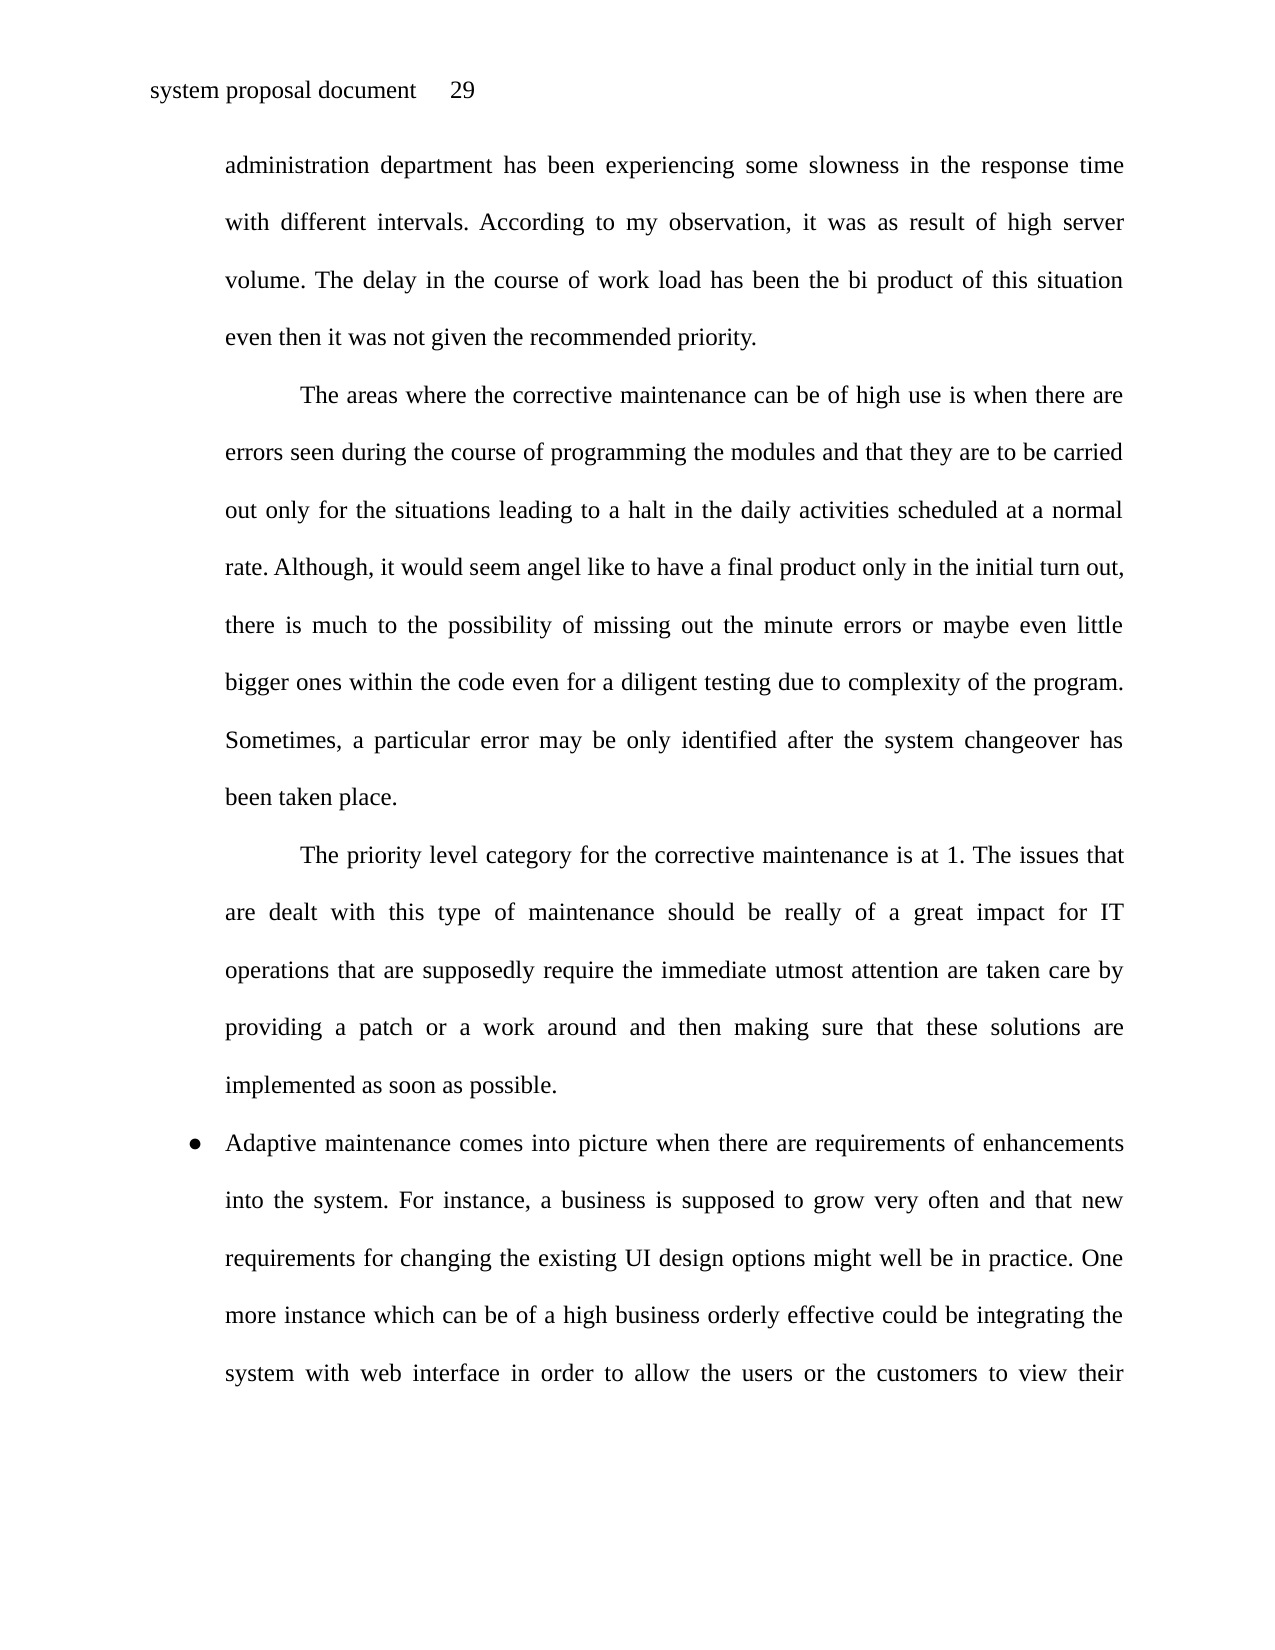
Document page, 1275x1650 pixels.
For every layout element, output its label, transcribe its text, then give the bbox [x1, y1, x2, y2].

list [187, 150, 1125, 351]
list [187, 1127, 1125, 1386]
text The areas where the corrective maintenance can be of high use is when there are errors seen during the course of programming the modules and that they are to be carried out only for the situations leading to a halt in the daily activities scheduled at a normal rate. Although, it would seem angel like to have a final product only in the initial turn out, there is much to the possibility of missing out the minute errors or maybe even little bigger ones within the code even for a diligent testing due to complexity of the program. Sometimes, a particular error may be only identified after the system changeover has been taken place. [187, 380, 1125, 811]
text The priority level category for the corrective maintenance is at 1. The issues that are dealt with this type of maintenance should be really of a great impact for IT operations that are supposedly require the immediate utmost attention are taken care by providing a patch or a work around and then making sure that these solutions are implemented as soon as possible. [187, 840, 1125, 1099]
